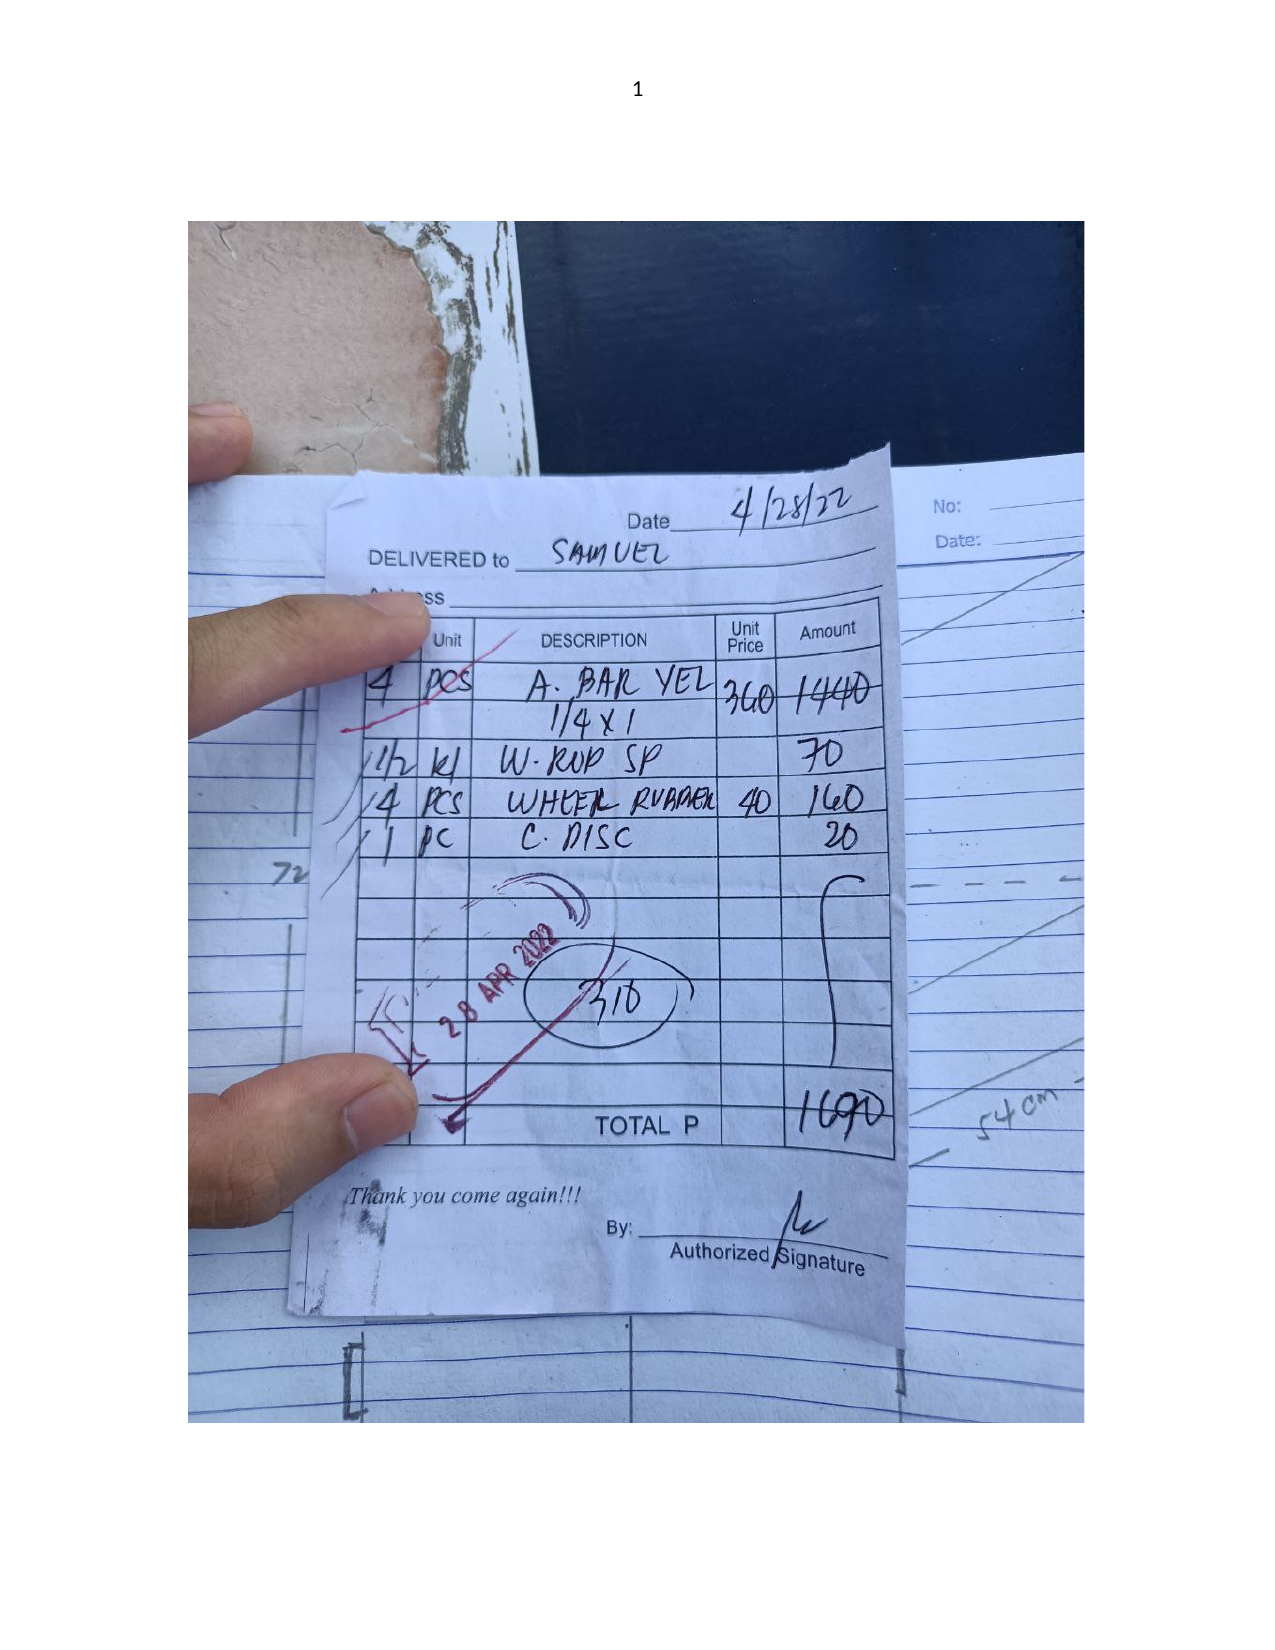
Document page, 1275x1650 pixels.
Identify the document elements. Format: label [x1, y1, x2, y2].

picture [187, 221, 1084, 1421]
